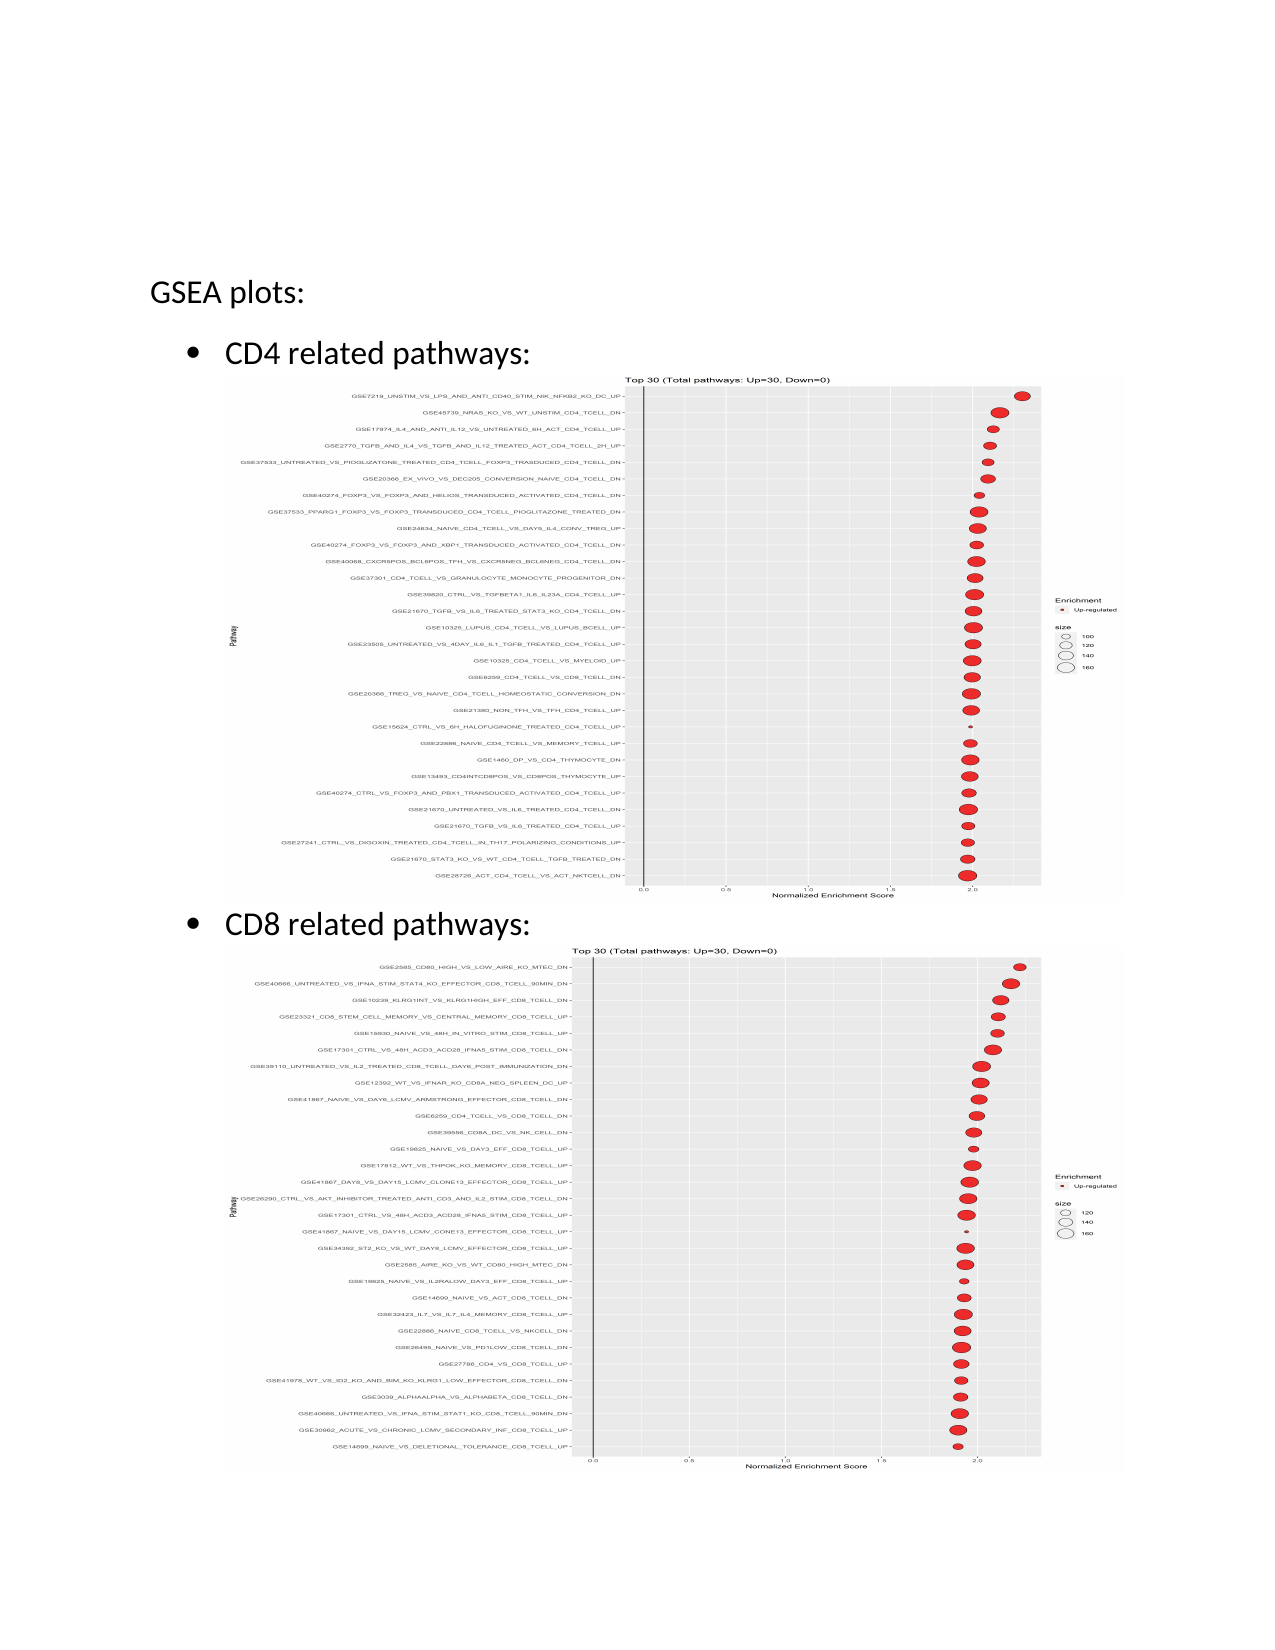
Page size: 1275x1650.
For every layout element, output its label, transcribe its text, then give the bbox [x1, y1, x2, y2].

list CD8 related pathways: [187, 903, 1125, 944]
text GSEA plots: [150, 271, 1125, 312]
list CD4 related pathways: [187, 332, 1125, 373]
